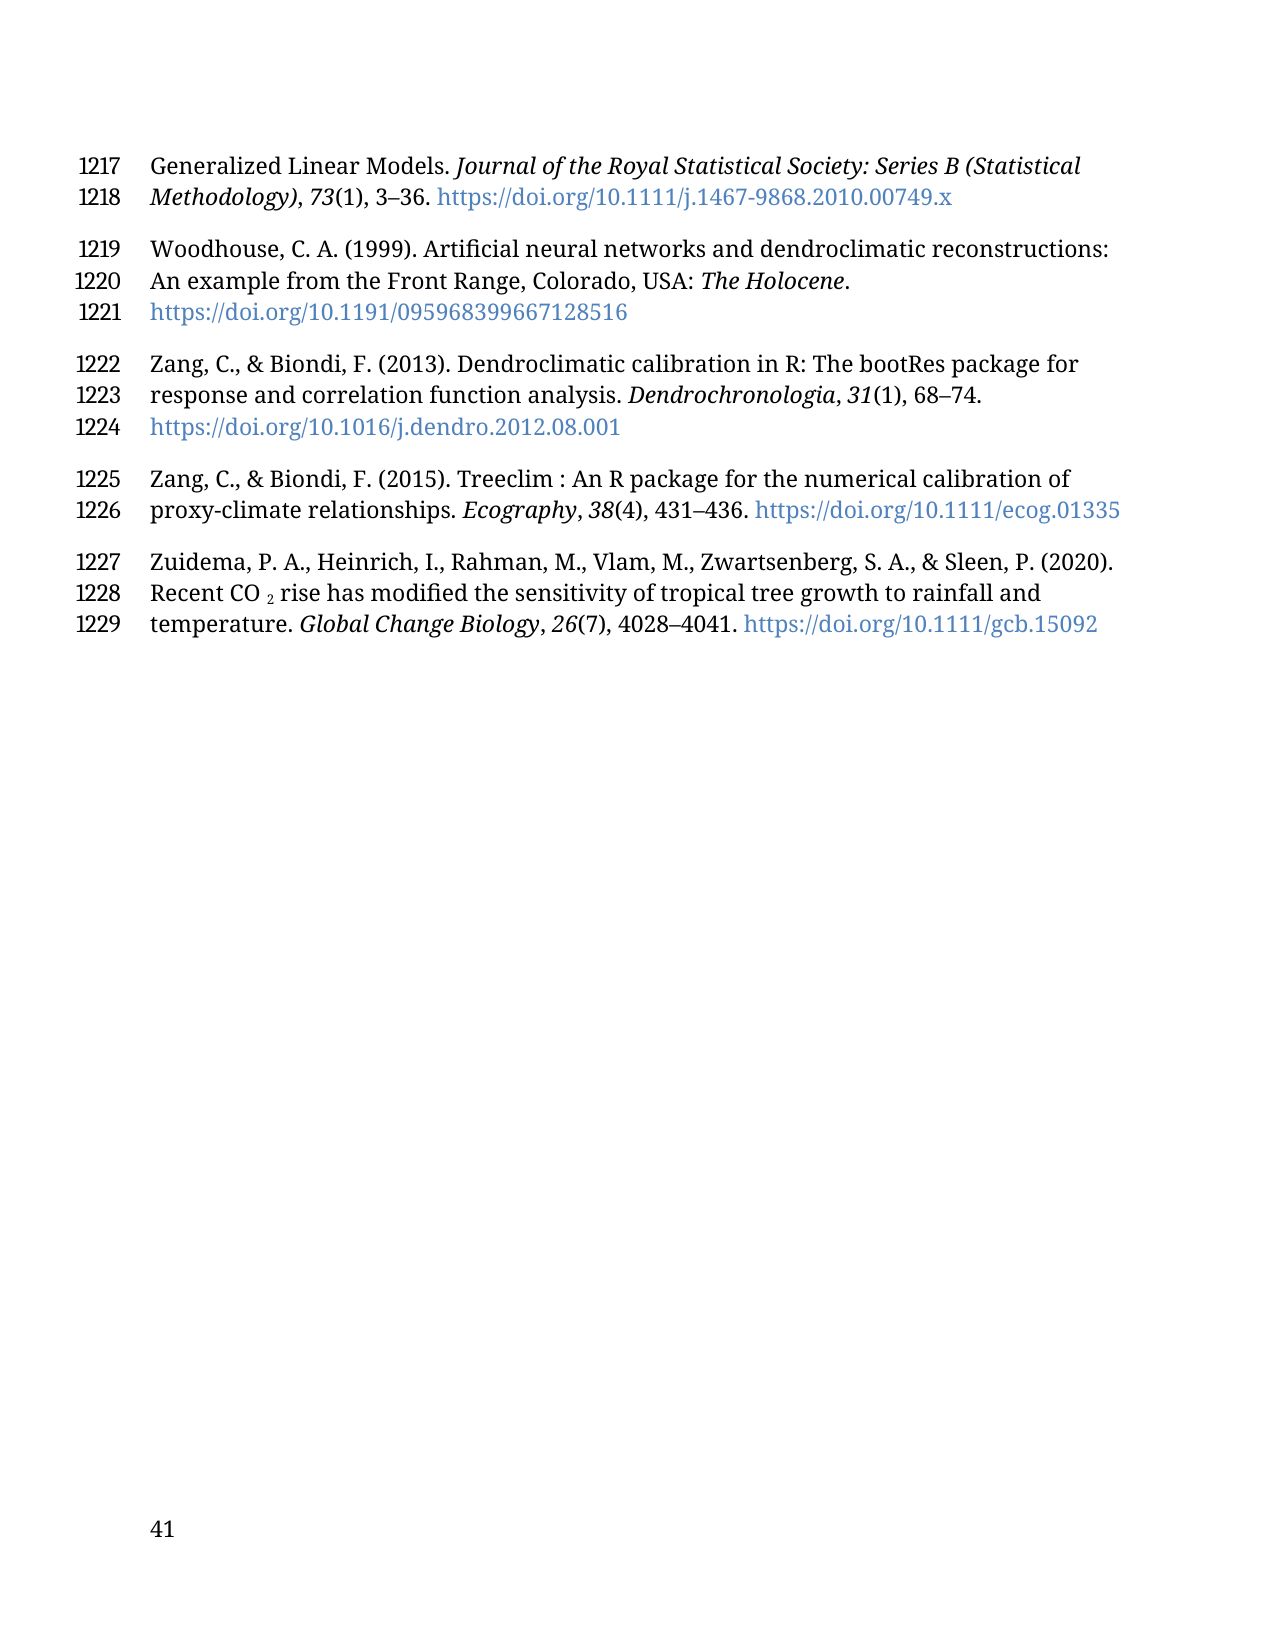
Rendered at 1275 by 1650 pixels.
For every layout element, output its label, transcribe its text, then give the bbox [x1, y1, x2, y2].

text Zang, C., & Biondi, F. (2015). Treeclim : An R package for the numerical calibration of proxy-climate relationships. Ecography, 38(4), 431–436. https://doi.org/10.1111/ecog.01335 [150, 462, 1125, 525]
text Zuidema, P. A., Heinrich, I., Rahman, M., Vlam, M., Zwartsenberg, S. A., & Sleen, P. (2020). Recent CO 2 rise has modified the sensitivity of tropical tree growth to rainfall and temperature. Global Change Biology, 26(7), 4028–4041. https://doi.org/10.1111/gcb.15092 [150, 546, 1125, 639]
text Woodhouse, C. A. (1999). Artificial neural networks and dendroclimatic reconstructions: An example from the Front Range, Colorado, USA: The Holocene. https://doi.org/10.1191/095968399667128516 [150, 233, 1125, 327]
text Zang, C., & Biondi, F. (2013). Dendroclimatic calibration in R: The bootRes package for response and correlation function analysis. Dendrochronologia, 31(1), 68–74. https://doi.org/10.1016/j.dendro.2012.08.001 [150, 348, 1125, 442]
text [150, 150, 1125, 212]
